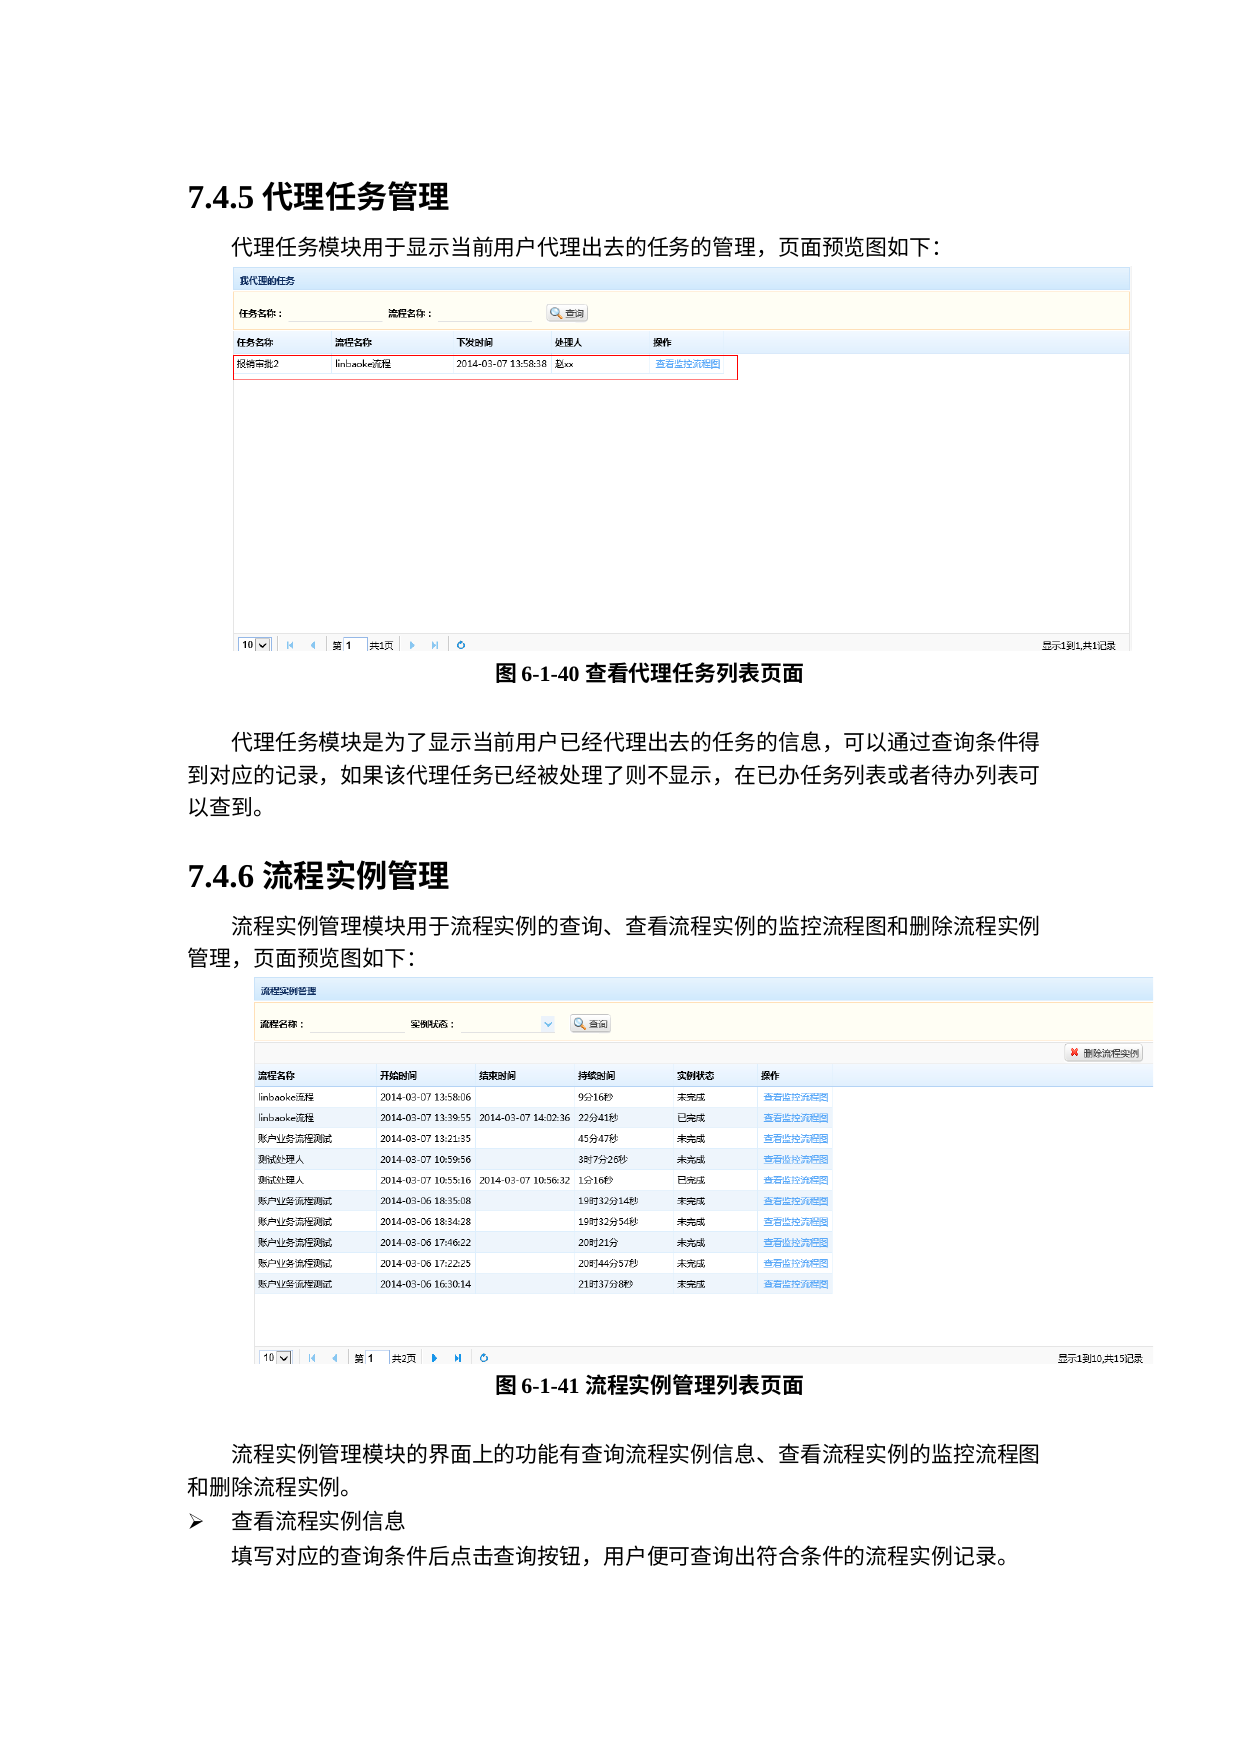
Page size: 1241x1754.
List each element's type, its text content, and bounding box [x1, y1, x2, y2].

subtitle 流程实例管理 [187, 841, 1053, 906]
list 查看流程实例信息 [187, 1504, 1053, 1536]
text 图6-1-40 查看代理任务列表页面 [187, 656, 1053, 688]
text 流程实例管理模块用于流程实例的查询、查看流程实例的监控流程图和删除流程实例管理，页面预览图如下： [187, 908, 1053, 973]
text 代理任务模块是为了显示当前用户已经代理出去的任务的信息，可以通过查询条件得到对应的记录，如果该代理任务已经被处理了则不显示，在已办任务列表或者待办列表可以查到。 [187, 725, 1053, 822]
picture [231, 266, 1132, 651]
text 流程实例管理模块的界面上的功能有查询流程实例信息、查看流程实例的监控流程图和删除流程实例。 [187, 1437, 1053, 1502]
text 图6-1-41 流程实例管理列表页面 [187, 1367, 1053, 1400]
picture [253, 977, 1154, 1364]
subtitle 代理任务管理 [187, 162, 1053, 227]
text 代理任务模块用于显示当前用户代理出去的任务的管理，页面预览图如下： [187, 229, 1053, 262]
text 填写对应的查询条件后点击查询按钮，用户便可查询出符合条件的流程实例记录。 [231, 1538, 1053, 1571]
